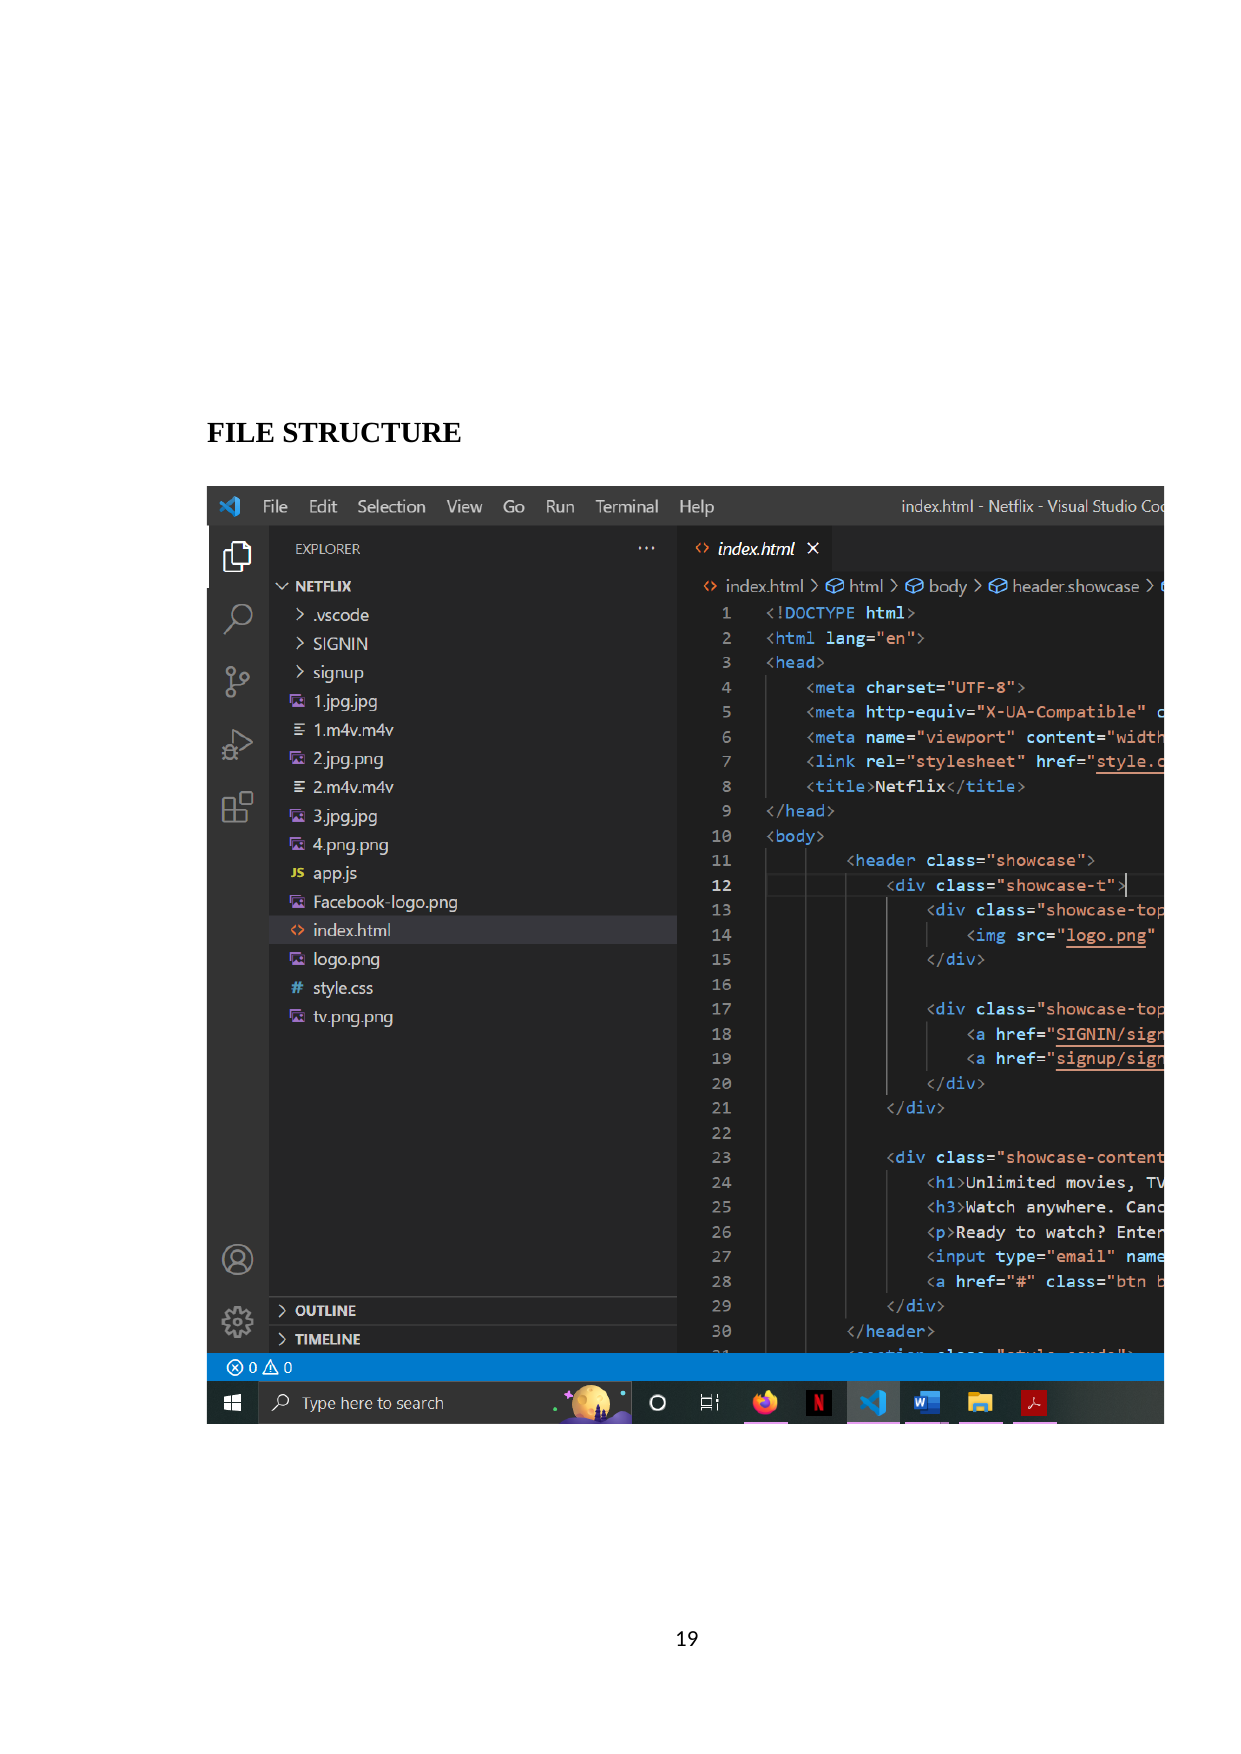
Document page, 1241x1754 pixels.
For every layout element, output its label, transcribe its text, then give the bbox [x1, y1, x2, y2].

text FILE STRUCTURE [207, 415, 1166, 449]
picture [206, 486, 1165, 1424]
